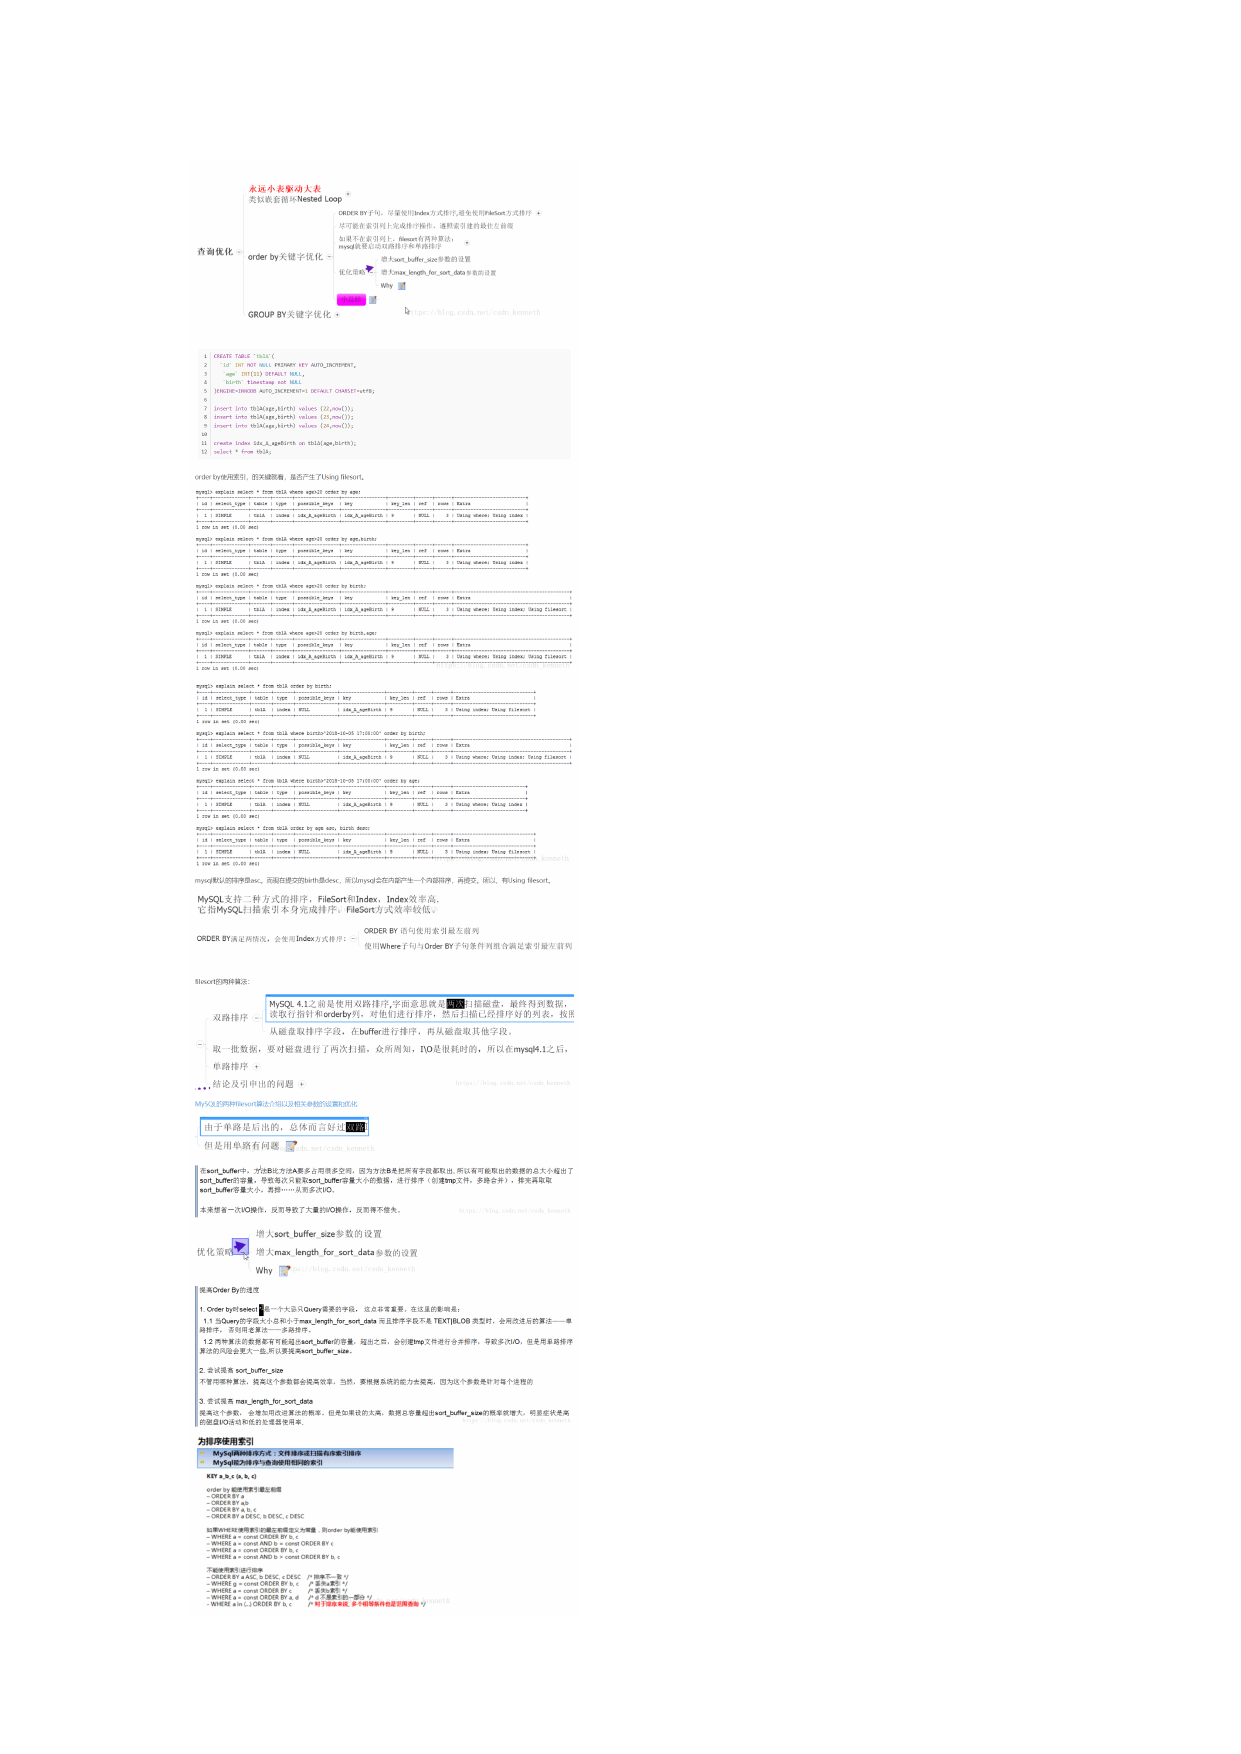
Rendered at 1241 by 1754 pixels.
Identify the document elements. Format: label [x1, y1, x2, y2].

picture [187, 162, 581, 1616]
